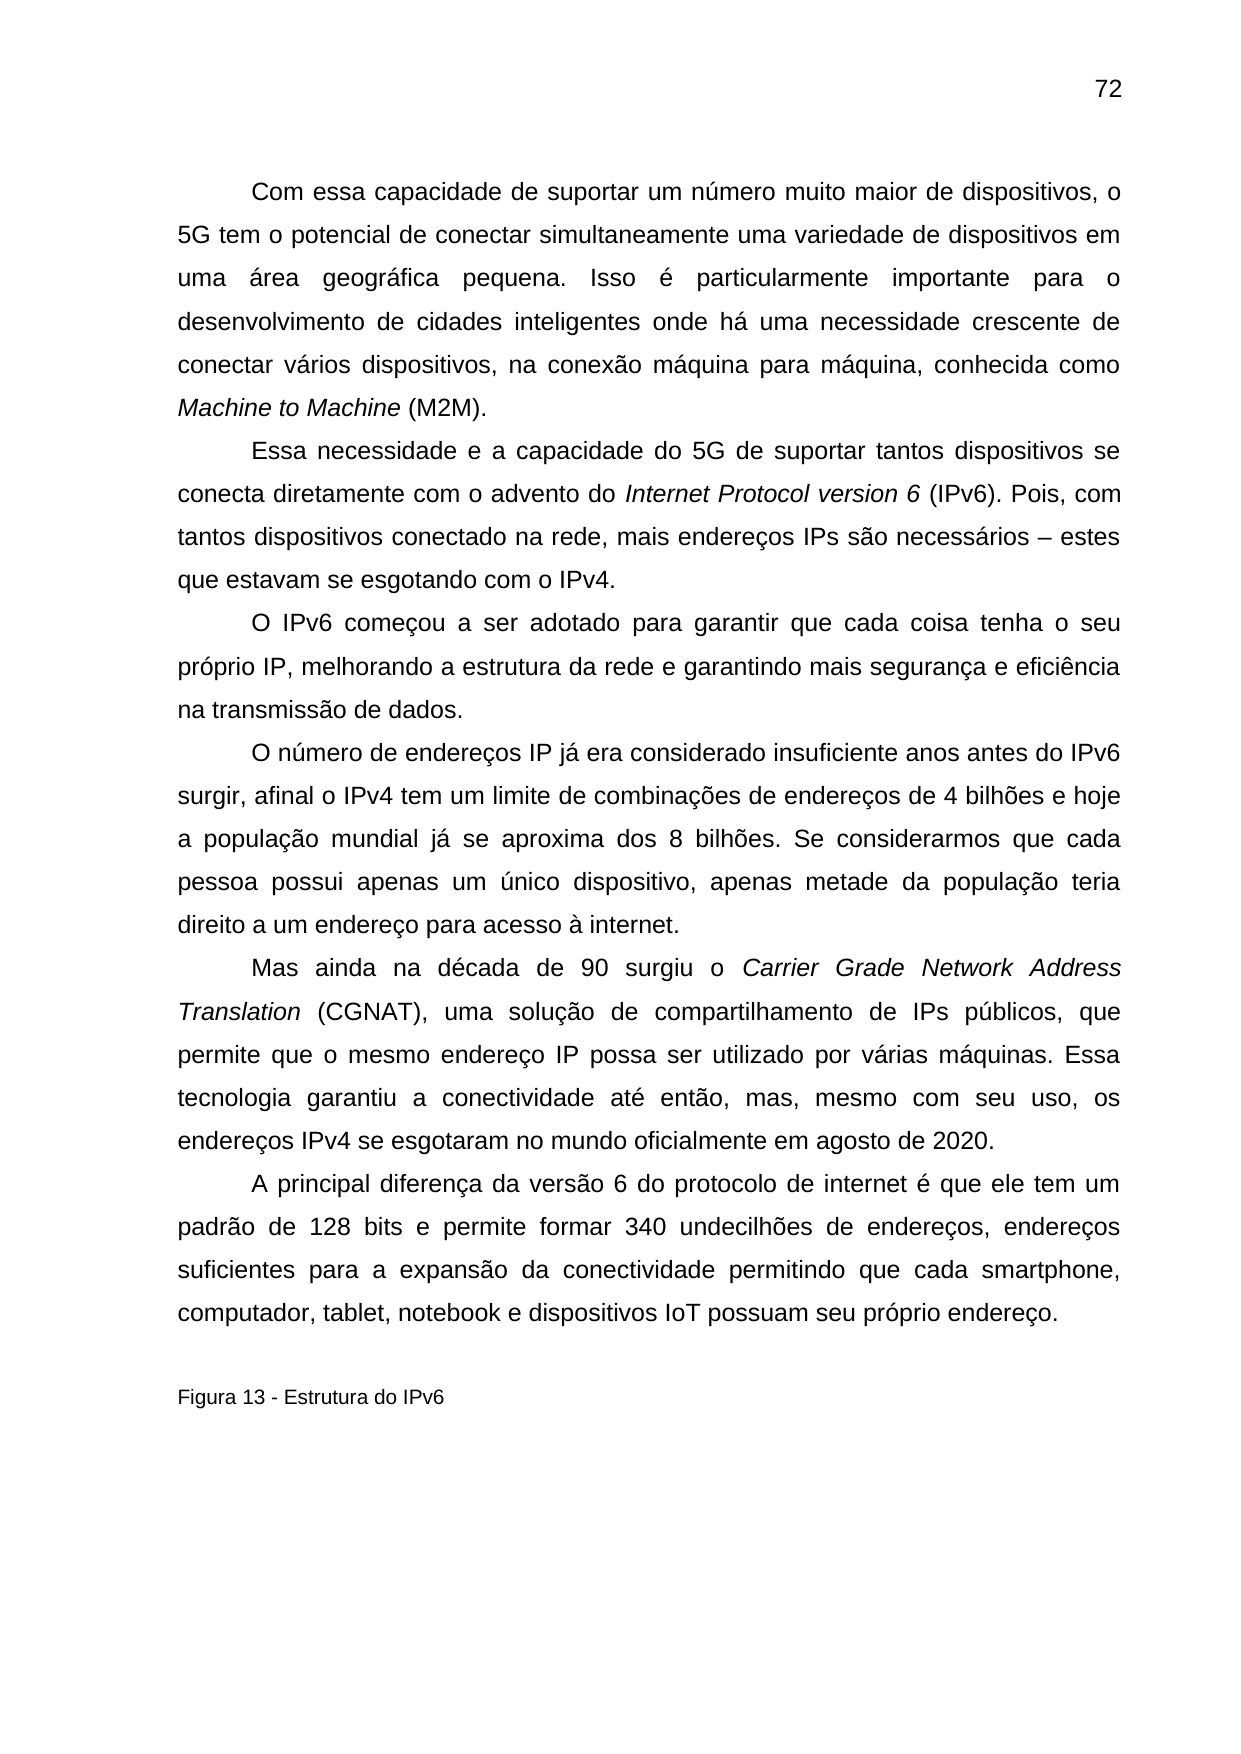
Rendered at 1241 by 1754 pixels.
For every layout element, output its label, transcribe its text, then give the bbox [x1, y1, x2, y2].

text Essa necessidade e a capacidade do 5G de suportar tantos dispositivos se conecta diretamente com o advento do Internet Protocol version 6 (IPv6). Pois, com tantos dispositivos conectado na rede, mais endereços IPs são necessários – estes que estavam se esgotando com o IPv4. [177, 436, 1122, 594]
text O IPv6 começou a ser adotado para garantir que cada coisa tenha o seu próprio IP, melhorando a estrutura da rede e garantindo mais segurança e eficiência na transmissão de dados. [177, 608, 1122, 723]
text A principal diferença da versão 6 do protocolo de internet é que ele tem um padrão de 128 bits e permite formar 340 undecilhões de endereços, endereços suficientes para a expansão da conectividade permitindo que cada smartphone, computador, tablet, notebook e dispositivos IoT possuam seu próprio endereço. [177, 1169, 1122, 1327]
text O número de endereços IP já era considerado insuficiente anos antes do IPv6 surgir, afinal o IPv4 tem um limite de combinações de endereços de 4 bilhões e hoje a população mundial já se aproxima dos 8 bilhões. Se considerarmos que cada pessoa possui apenas um único dispositivo, apenas metade da população teria direito a um endereço para acesso à internet. [177, 738, 1122, 939]
text Mas ainda na década de 90 surgiu o Carrier Grade Network Address Translation (CGNAT), uma solução de compartilhamento de IPs públicos, que permite que o mesmo endereço IP possa ser utilizado por várias máquinas. Essa tecnologia garantiu a conectividade até então, mas, mesmo com seu uso, os endereços IPv4 se esgotaram no mundo oficialmente em agosto de 2020. [177, 953, 1122, 1155]
text Com essa capacidade de suportar um número muito maior de dispositivos, o 5G tem o potencial de conectar simultaneamente uma variedade de dispositivos em uma área geográfica pequena. Isso é particularmente importante para o desenvolvimento de cidades inteligentes onde há uma necessidade crescente de conectar vários dispositivos, na conexão máquina para máquina, conhecida como Machine to Machine (M2M). [177, 177, 1122, 422]
